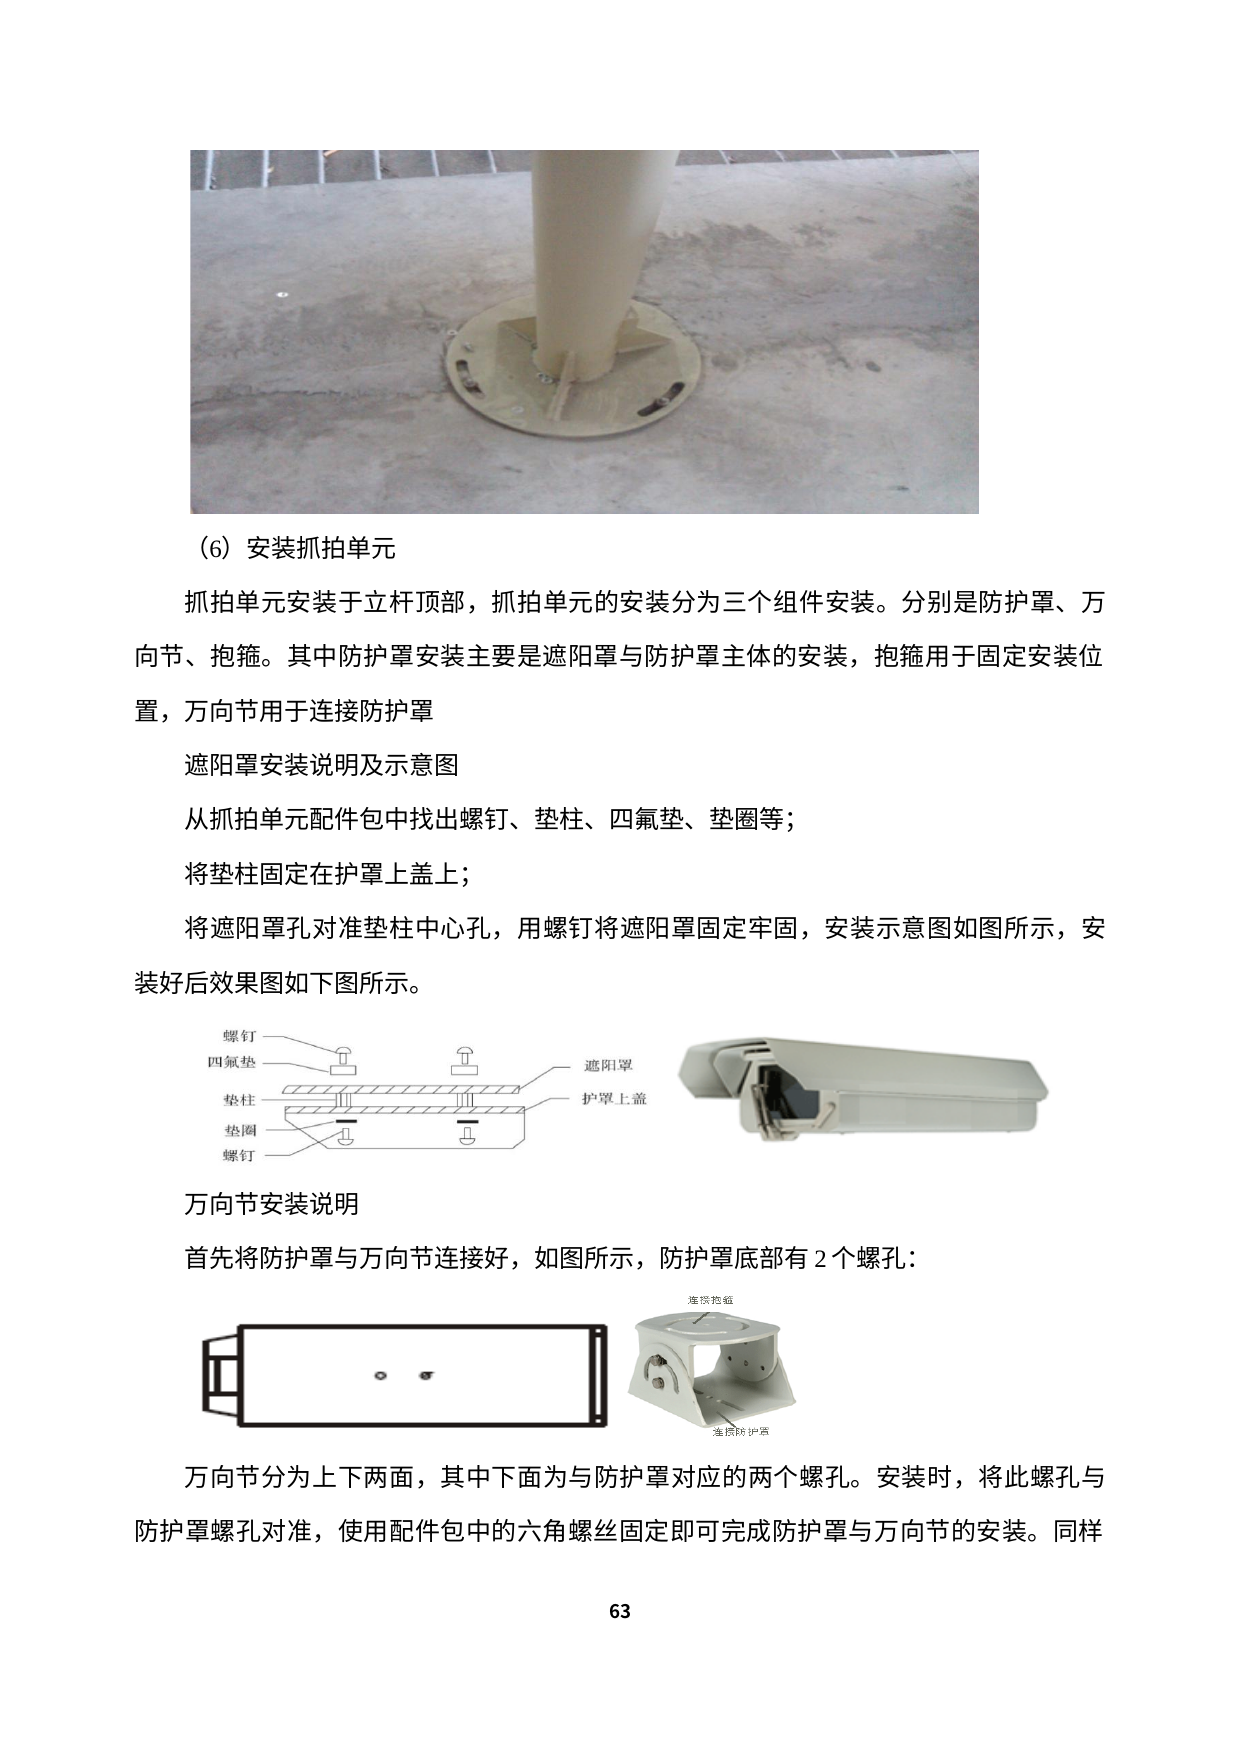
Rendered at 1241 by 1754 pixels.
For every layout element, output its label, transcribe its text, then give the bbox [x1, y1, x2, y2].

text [134, 1457, 1106, 1548]
text 抓拍单元安装于立杆顶部，抓拍单元的安装分为三个组件安装。分别是防护罩、万向节、抱箍。其中防护罩安装主要是遮阳罩与防护罩主体的安装，抱箍用于固定安装位置，万向节用于连接防护罩 [134, 582, 1106, 727]
picture [196, 1017, 1054, 1170]
text 将遮阳罩孔对准垫柱中心孔，用螺钉将遮阳罩固定牢固，安装示意图如图所示，安装好后效果图如下图所示。 [134, 909, 1106, 999]
text 将垫柱固定在护罩上盖上； [134, 854, 1106, 891]
text 从抓拍单元配件包中找出螺钉、垫柱、四氟垫、垫圈等； [134, 800, 1106, 836]
text 首先将防护罩与万向节连接好，如图所示，防护罩底部有2个螺孔： [134, 1238, 1106, 1275]
text 遮阳罩安装说明及示意图 [134, 746, 1106, 782]
picture [196, 1292, 802, 1443]
text （6）安装抓拍单元 [134, 528, 1106, 564]
text 万向节安装说明 [134, 1184, 1106, 1220]
picture [190, 150, 979, 514]
